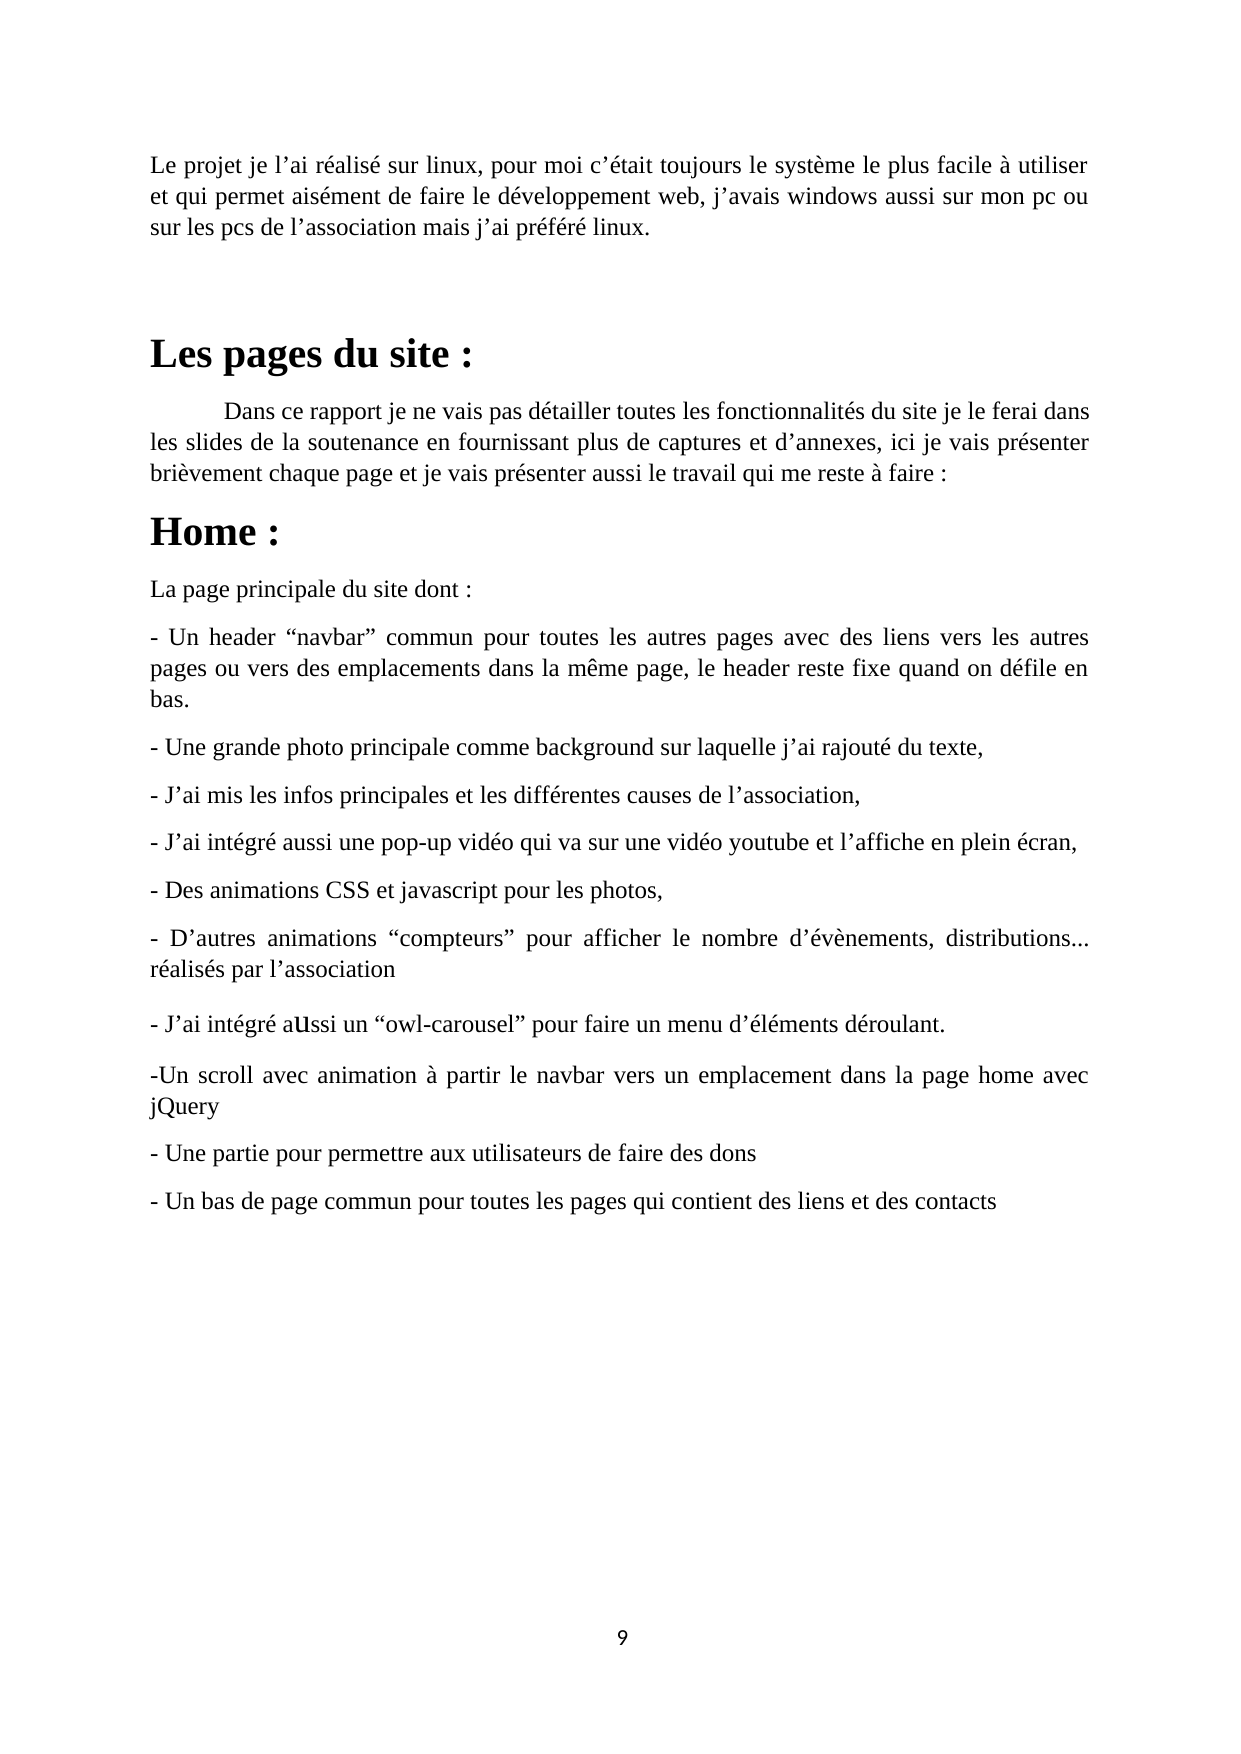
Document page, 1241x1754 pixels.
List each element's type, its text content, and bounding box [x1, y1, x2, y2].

text - Une grande photo principale comme background sur laquelle j’ai rajouté du texte, [150, 732, 1090, 761]
text - J’ai mis les infos principales et les différentes causes de l’association, [150, 780, 1090, 808]
text Les pages du site : [150, 328, 1090, 376]
text - D’autres animations “compteurs” pour afficher le nombre d’évènements, distributions... réalisés par l’association [150, 923, 1090, 983]
text Home : [150, 506, 1090, 554]
text - Une partie pour permettre aux utilisateurs de faire des dons [150, 1138, 1090, 1167]
text -Un scroll avec animation à partir le navbar vers un emplacement dans la page home avec jQuery [150, 1060, 1090, 1119]
text Dans ce rapport je ne vais pas détailler toutes les fonctionnalités du site je le ferai dans les slides de la soutenance en fournissant plus de captures et d’annexes, ici je vais présenter brièvement chaque page et je vais présenter aussi le travail qui me reste à faire : [150, 396, 1090, 487]
text Le projet je l’ai réalisé sur linux, pour moi c’était toujours le système le plus facile à utiliser et qui permet aisément de faire le développement web, j’avais windows aussi sur mon pc ou sur les pcs de l’association mais j’ai préféré linux. [150, 150, 1090, 241]
text - Des animations CSS et javascript pour les photos, [150, 875, 1090, 904]
text La page principale du site dont : [150, 574, 1090, 603]
text - J’ai intégré aussi une pop-up vidéo qui va sur une vidéo youtube et l’affiche en plein écran, [150, 827, 1090, 856]
text - Un bas de page commun pour toutes les pages qui contient des liens et des contacts [150, 1186, 1090, 1215]
text - Un header “navbar” commun pour toutes les autres pages avec des liens vers les autres pages ou vers des emplacements dans la même page, le header reste fixe quand on défile en bas. [150, 622, 1090, 713]
text - J’ai intégré aussi un “owl-carousel” pour faire un menu d’éléments déroulant. [150, 1002, 1090, 1040]
